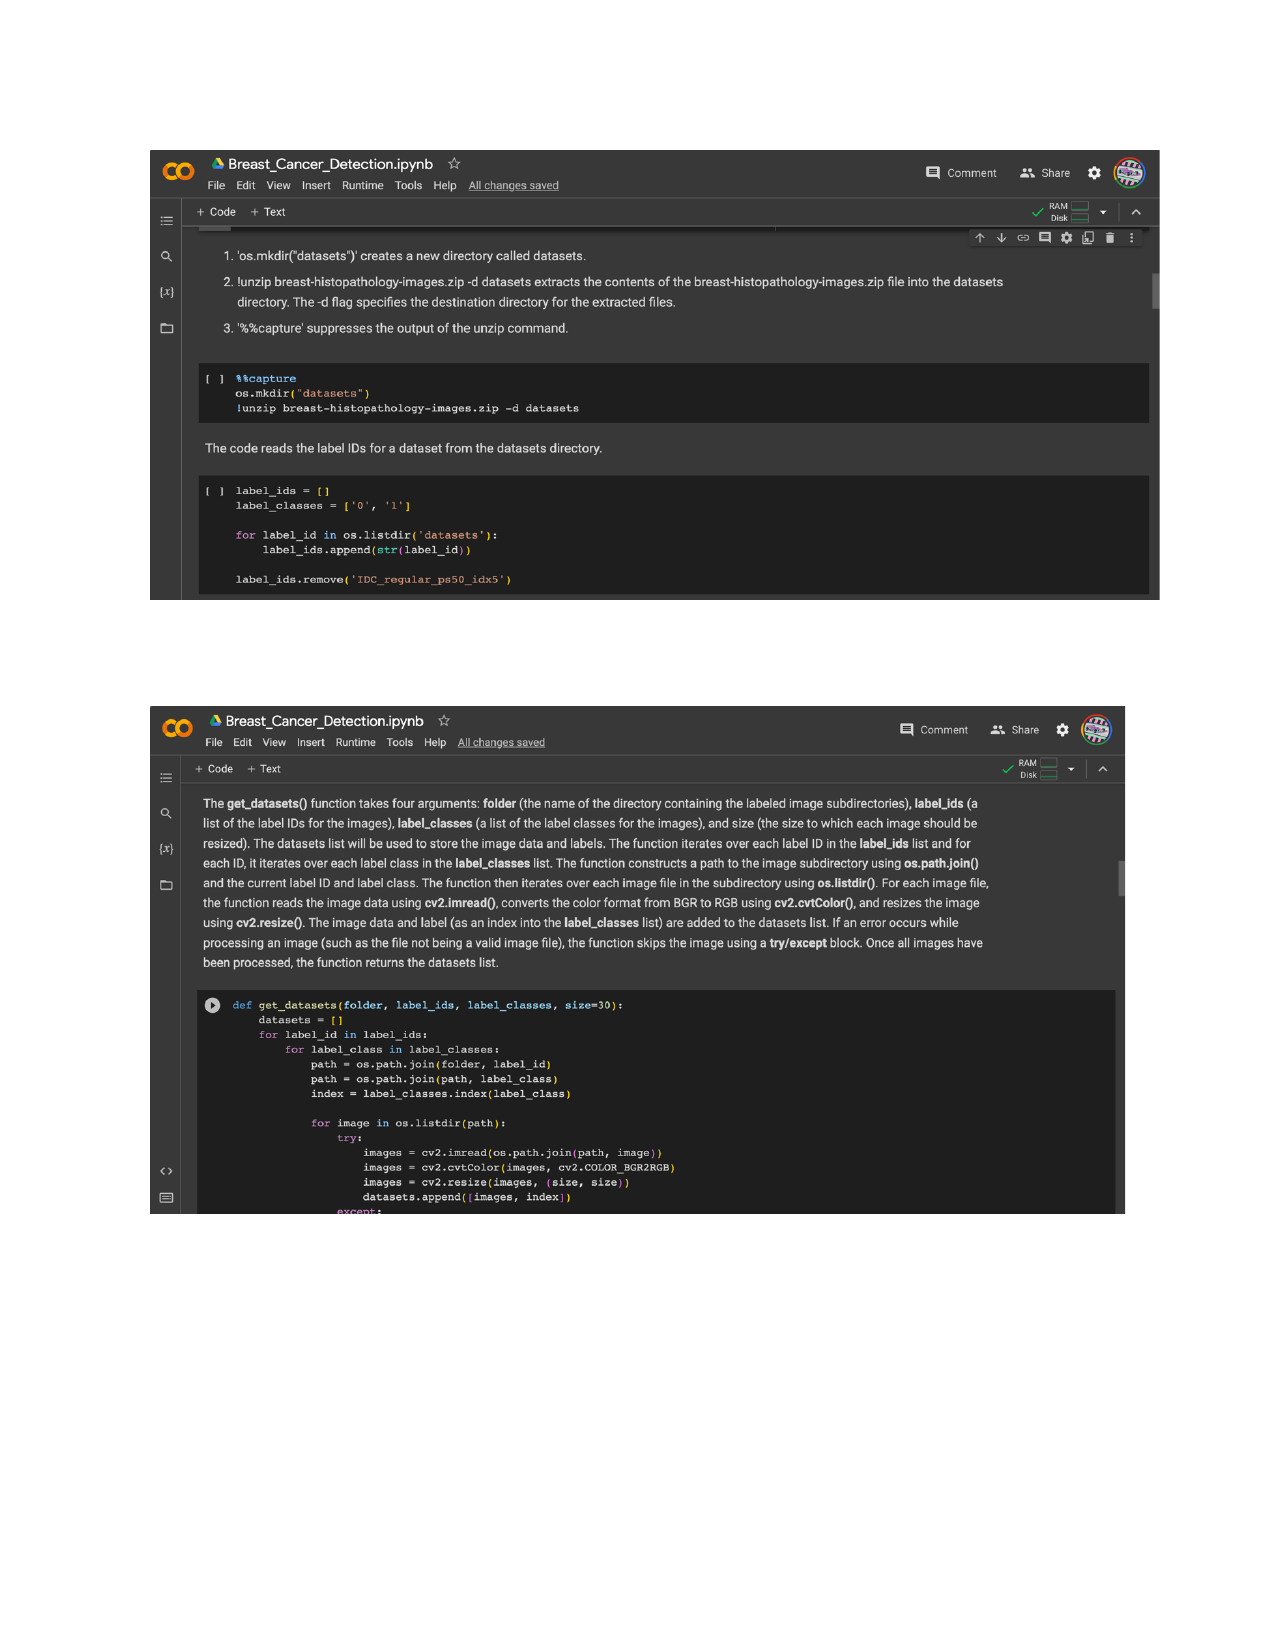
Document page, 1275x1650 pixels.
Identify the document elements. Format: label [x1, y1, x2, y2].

picture [150, 150, 1160, 600]
picture [150, 706, 1125, 1214]
